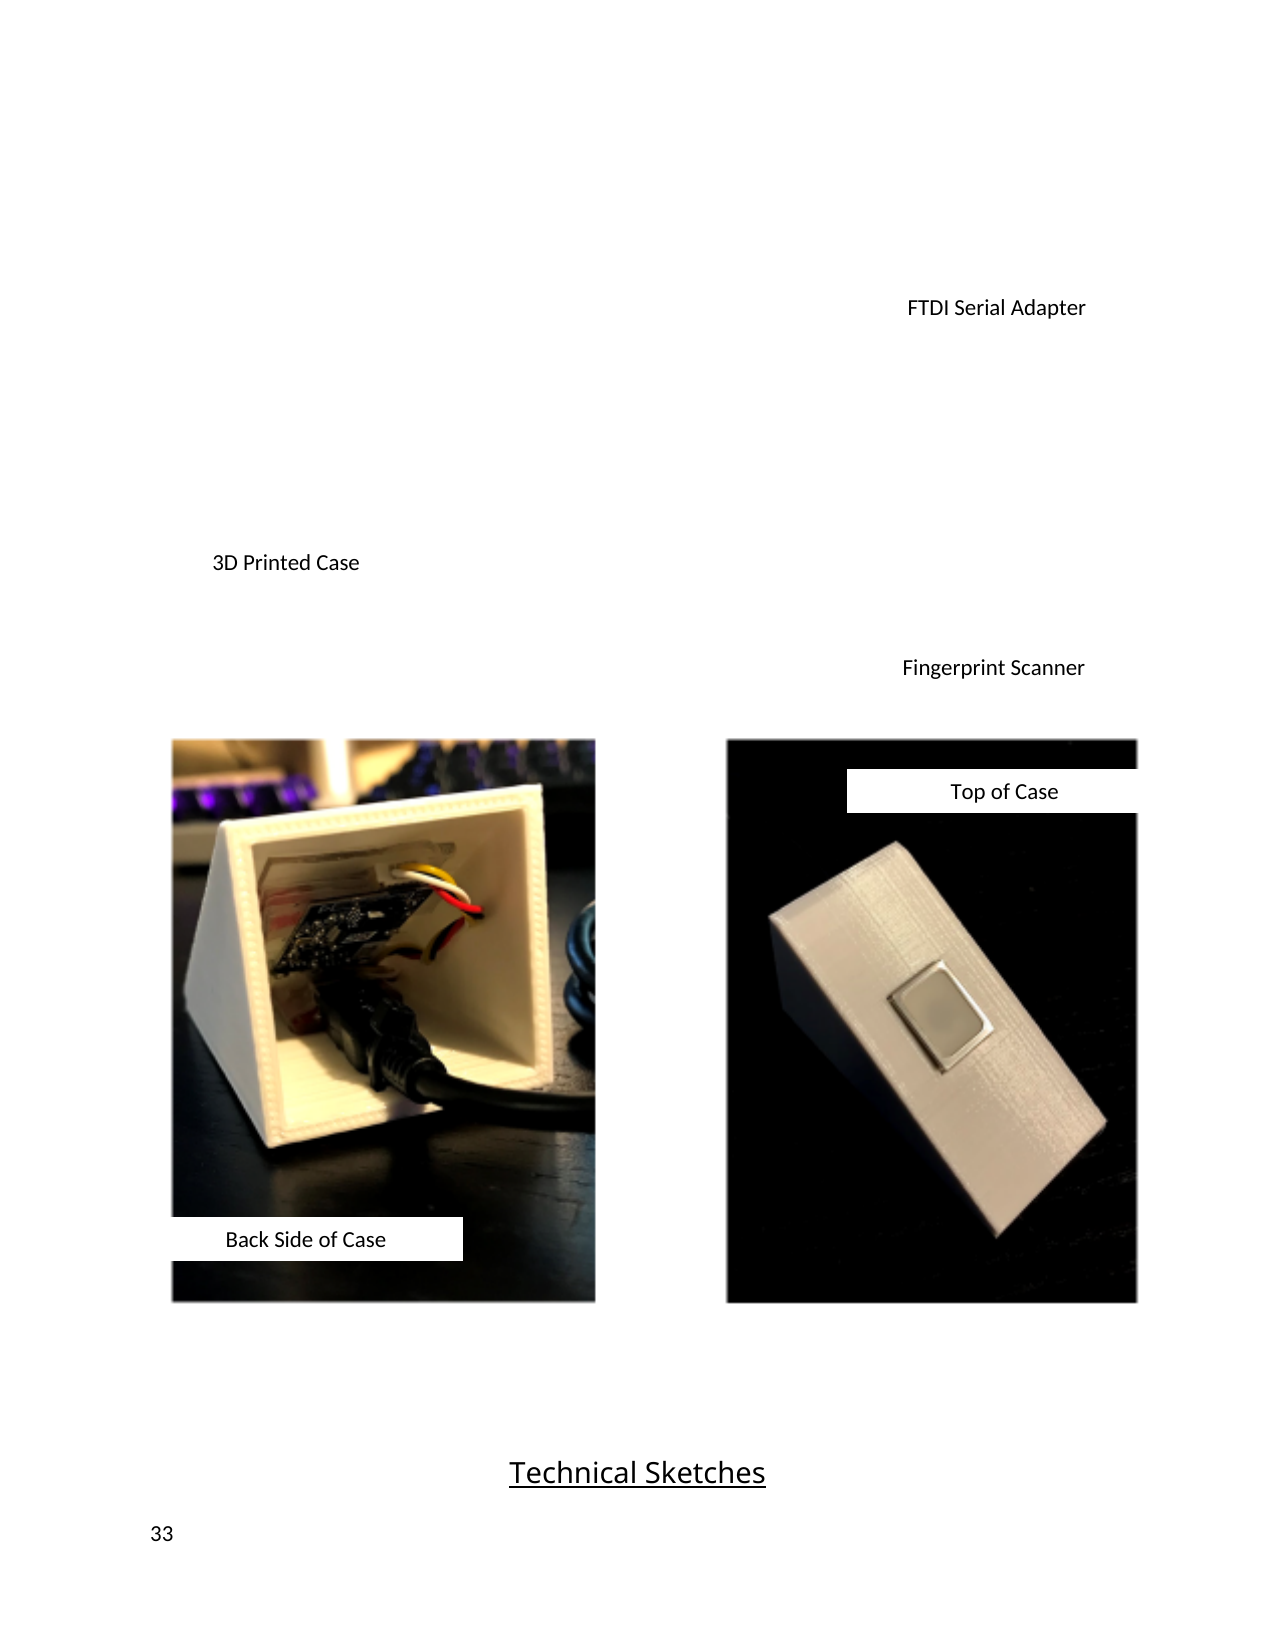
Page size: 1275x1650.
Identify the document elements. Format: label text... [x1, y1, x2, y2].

picture [150, 710, 1148, 1406]
text Technical Sketches [150, 1452, 1125, 1492]
